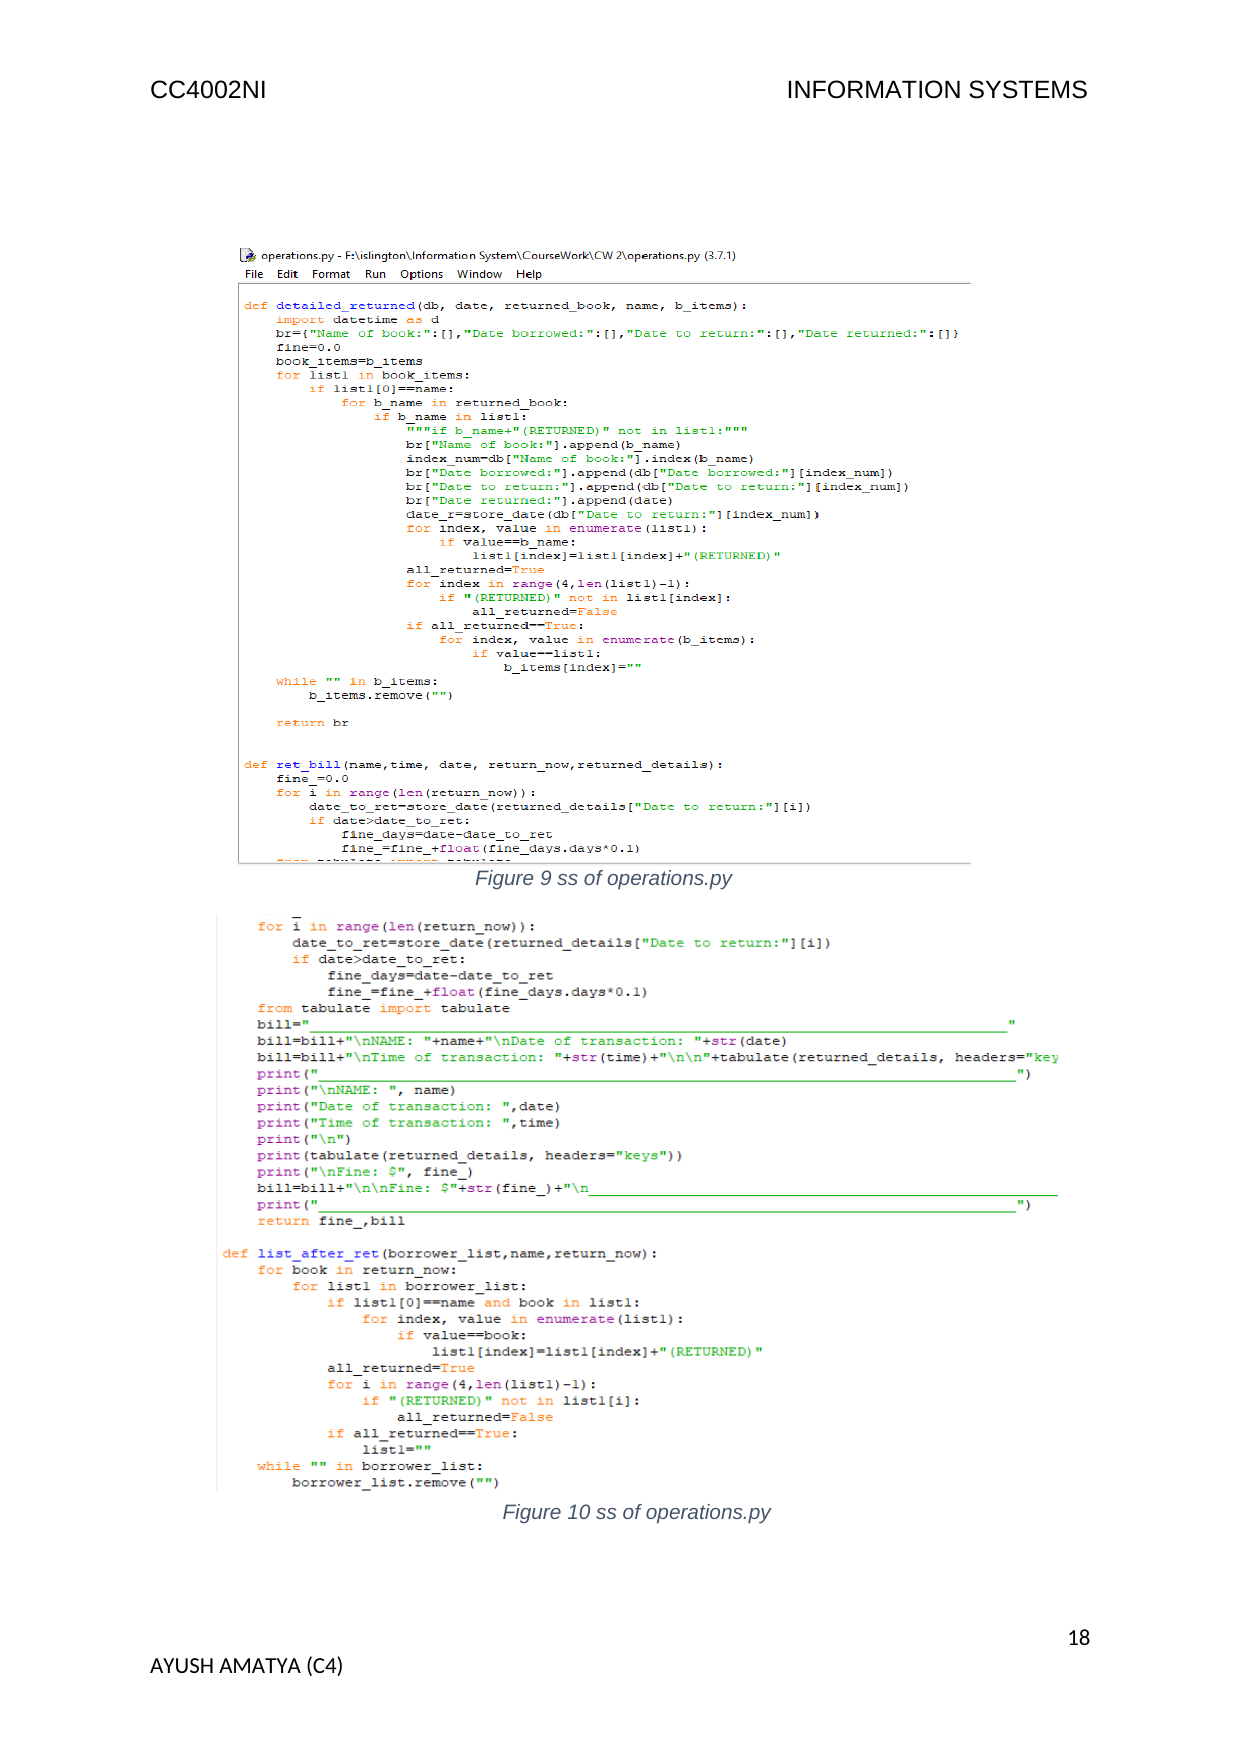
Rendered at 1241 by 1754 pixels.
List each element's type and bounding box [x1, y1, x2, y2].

picture [216, 914, 1058, 1491]
picture [238, 245, 971, 865]
